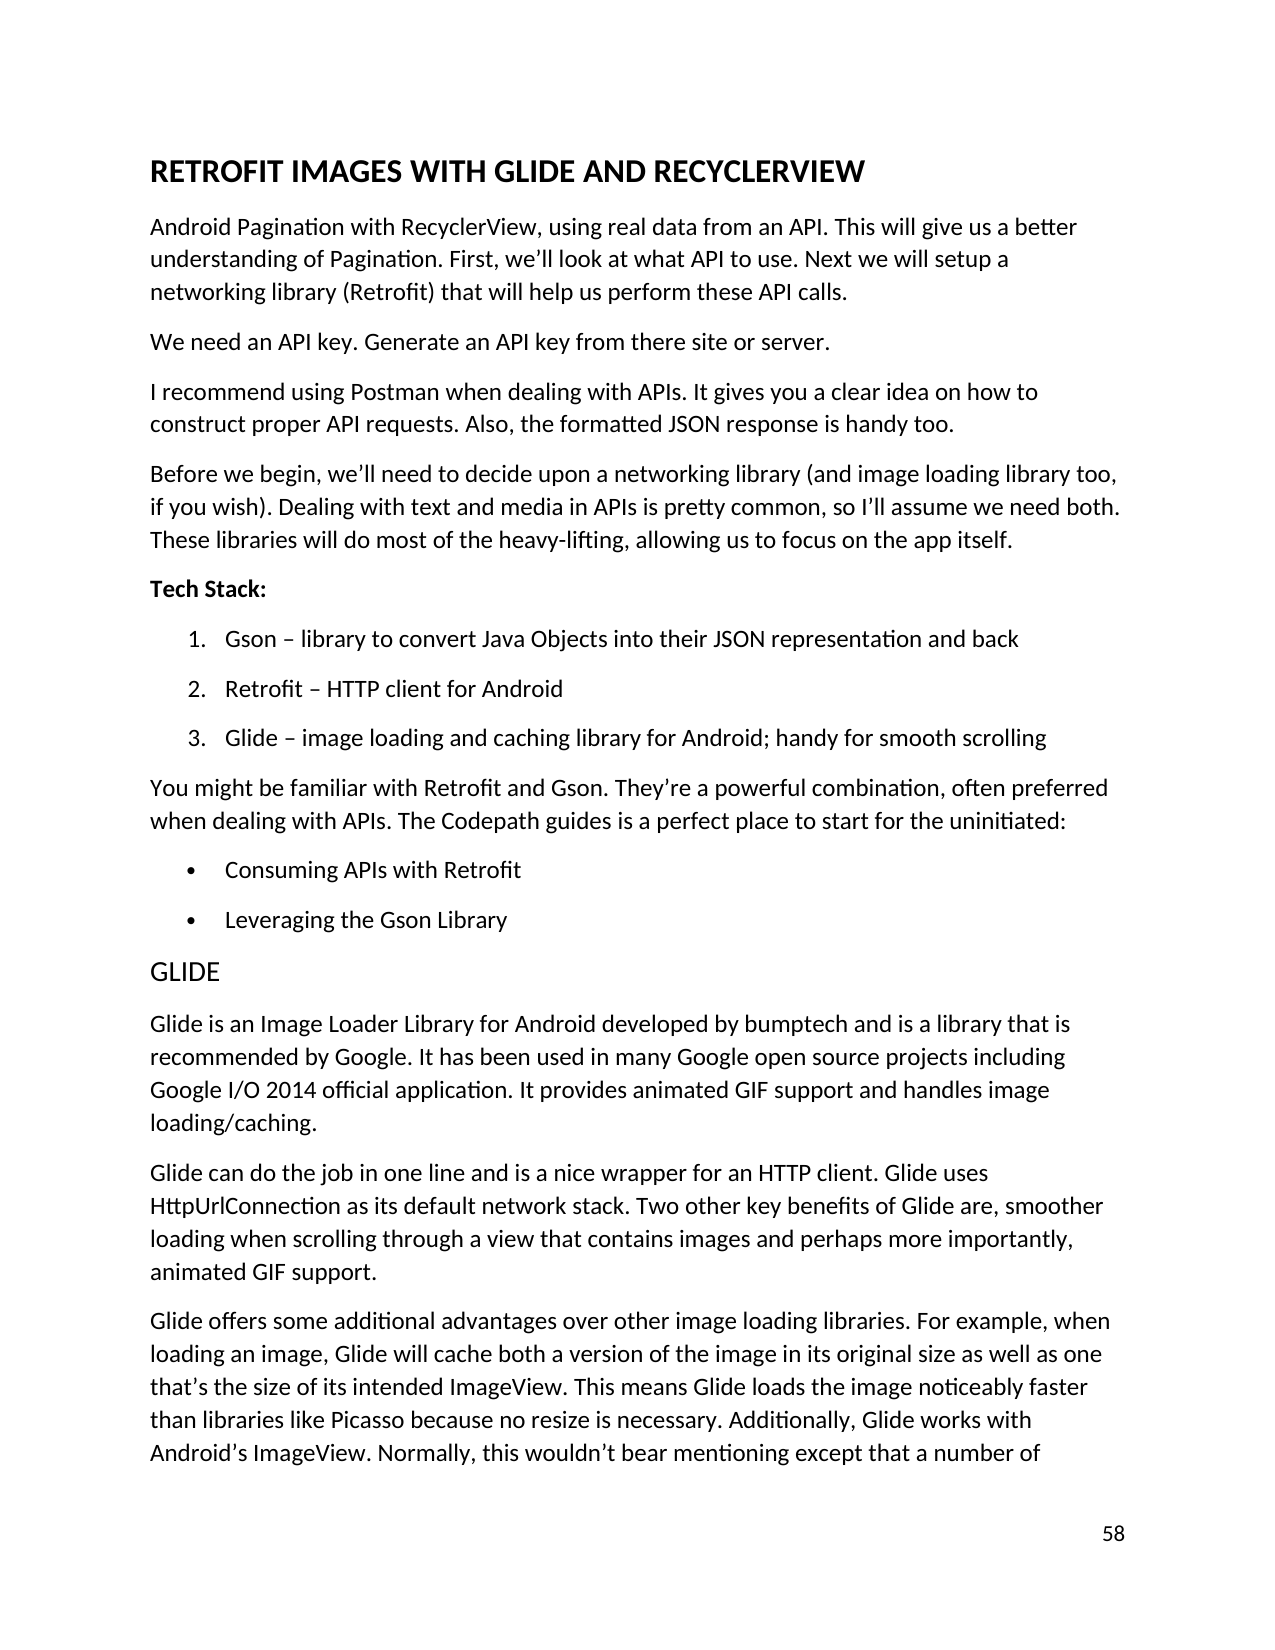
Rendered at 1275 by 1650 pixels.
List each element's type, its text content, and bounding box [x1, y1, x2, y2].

list Retrofit – HTTP client for Android [187, 673, 1125, 703]
text Glide is an Image Loader Library for Android developed by bumptech and is a library that is recommended by Google. It has been used in many Google open source projects including Google I/O 2014 official application. It provides animated GIF support and handles image loading/caching. [150, 1009, 1125, 1138]
list Gson – library to convert Java Objects into their JSON representation and back [187, 623, 1125, 654]
text Glide can do the job in one line and is a nice wrapper for an HTTP client. Glide uses HttpUrlConnection as its default network stack. Two other key benefits of Glide are, smoother loading when scrolling through a view that contains images and perhaps more importantly, animated GIF support. [150, 1157, 1125, 1286]
list Consuming APIs with Retrofit [187, 854, 1125, 885]
text I recommend using Postman when dealing with APIs. It gives you a clear idea on how to construct proper API requests. Also, the formatted JSON response is handy too. [150, 376, 1125, 439]
list Leveraging the Gson Library [187, 904, 1125, 934]
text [150, 1305, 1125, 1467]
text You might be familiar with Retrofit and Gson. They’re a powerful combination, often preferred when dealing with APIs. The Codepath guides is a perfect place to start for the uninitiated: [150, 772, 1125, 835]
list Glide – image loading and caching library for Android; handy for smooth scrolling [187, 722, 1125, 753]
text GLIDE [150, 953, 1125, 989]
text RETROFIT IMAGES WITH GLIDE AND RECYCLERVIEW [150, 150, 1125, 191]
text Before we begin, we’ll need to decide upon a networking library (and image loading library too, if you wish). Dealing with text and media in APIs is pretty common, so I’ll assume we need both. These libraries will do most of the heavy-lifting, allowing us to focus on the app itself. [150, 458, 1125, 554]
text Tech Stack: [150, 573, 1125, 604]
text We need an API key. Generate an API key from there site or server. [150, 326, 1125, 357]
text Android Pagination with RecyclerView, using real data from an API. This will give us a better understanding of Pagination. First, we’ll look at what API to use. Next we will setup a networking library (Retrofit) that will help us perform these API calls. [150, 211, 1125, 307]
